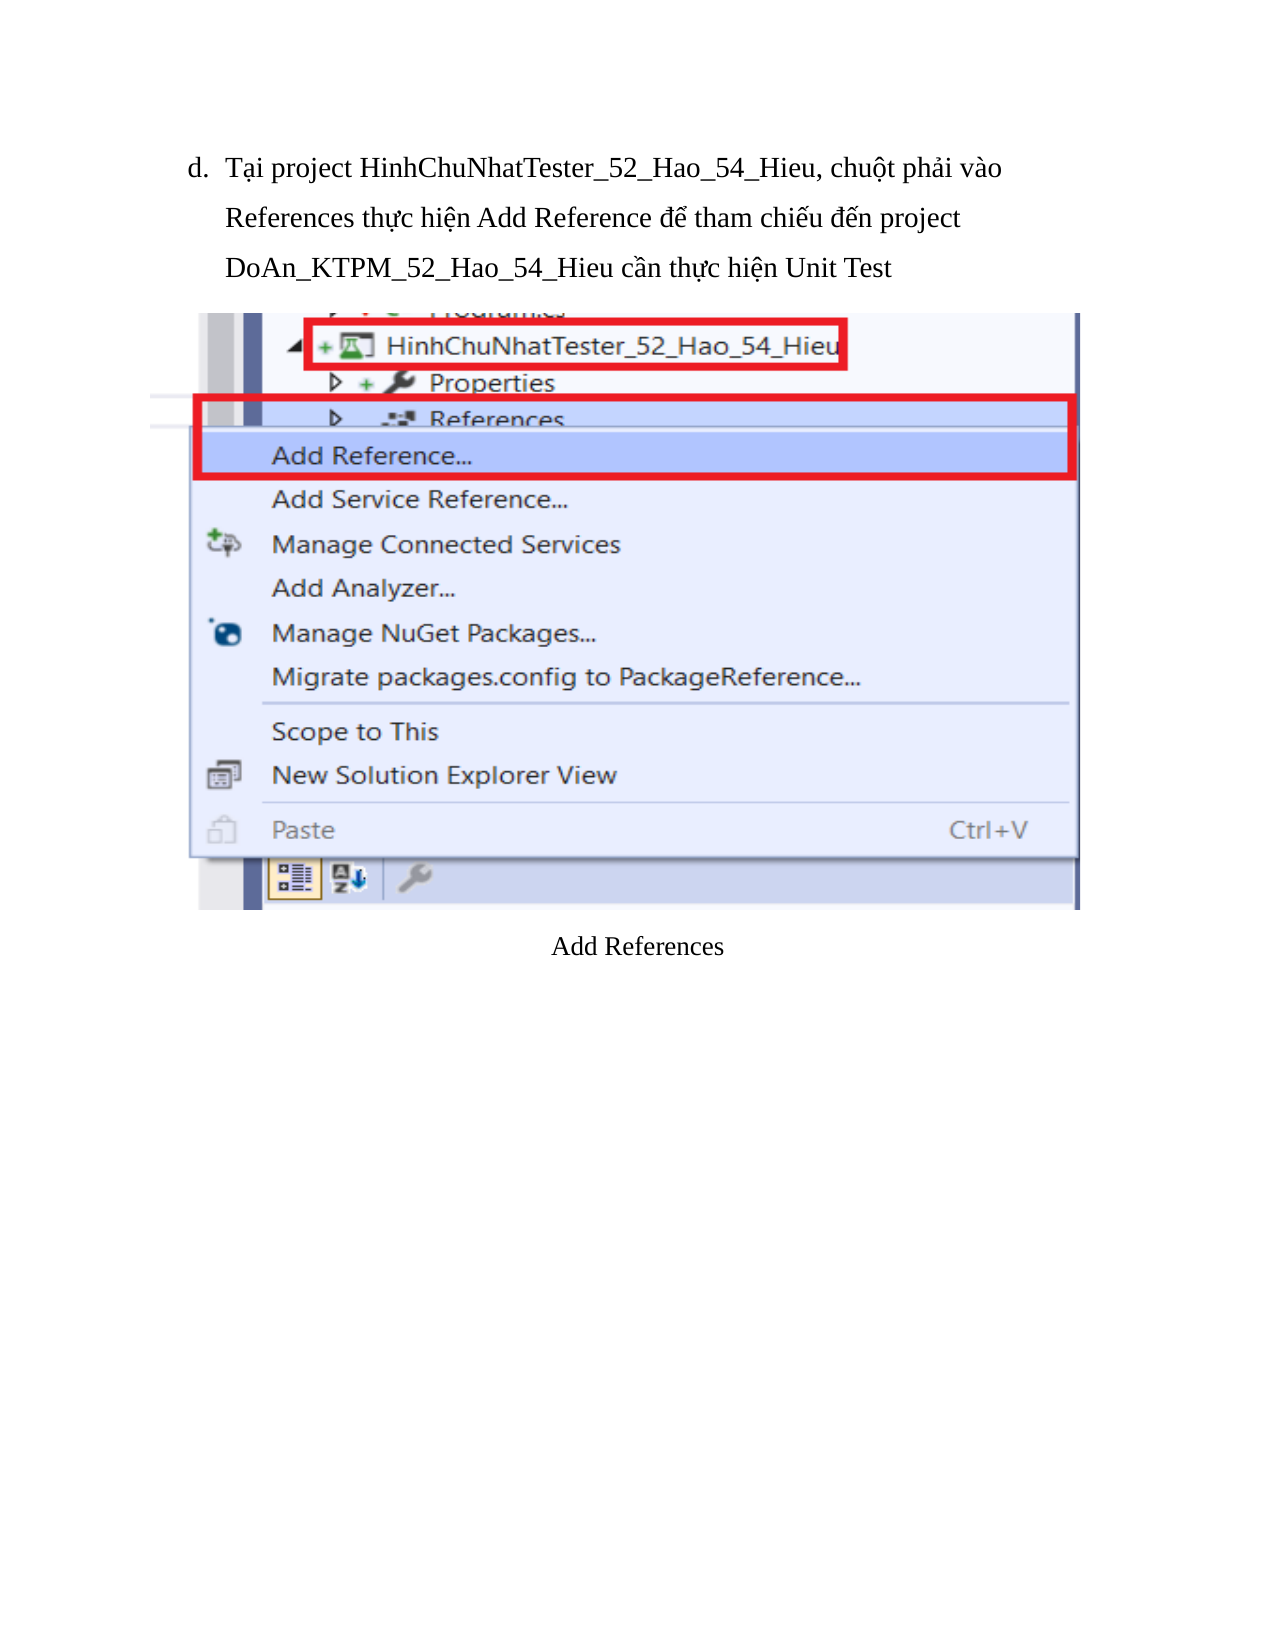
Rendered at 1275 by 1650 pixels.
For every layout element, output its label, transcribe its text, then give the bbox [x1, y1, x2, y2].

subtitle Tại project HinhChuNhatTester_52_Hao_54_Hieu, chuột phải vào References thực hiện Add Reference để tham chiếu đến project DoAn_KTPM_52_Hao_54_Hieu cần thực hiện Unit Test [187, 150, 1125, 284]
text Add References [150, 931, 1125, 962]
picture [150, 313, 1081, 910]
